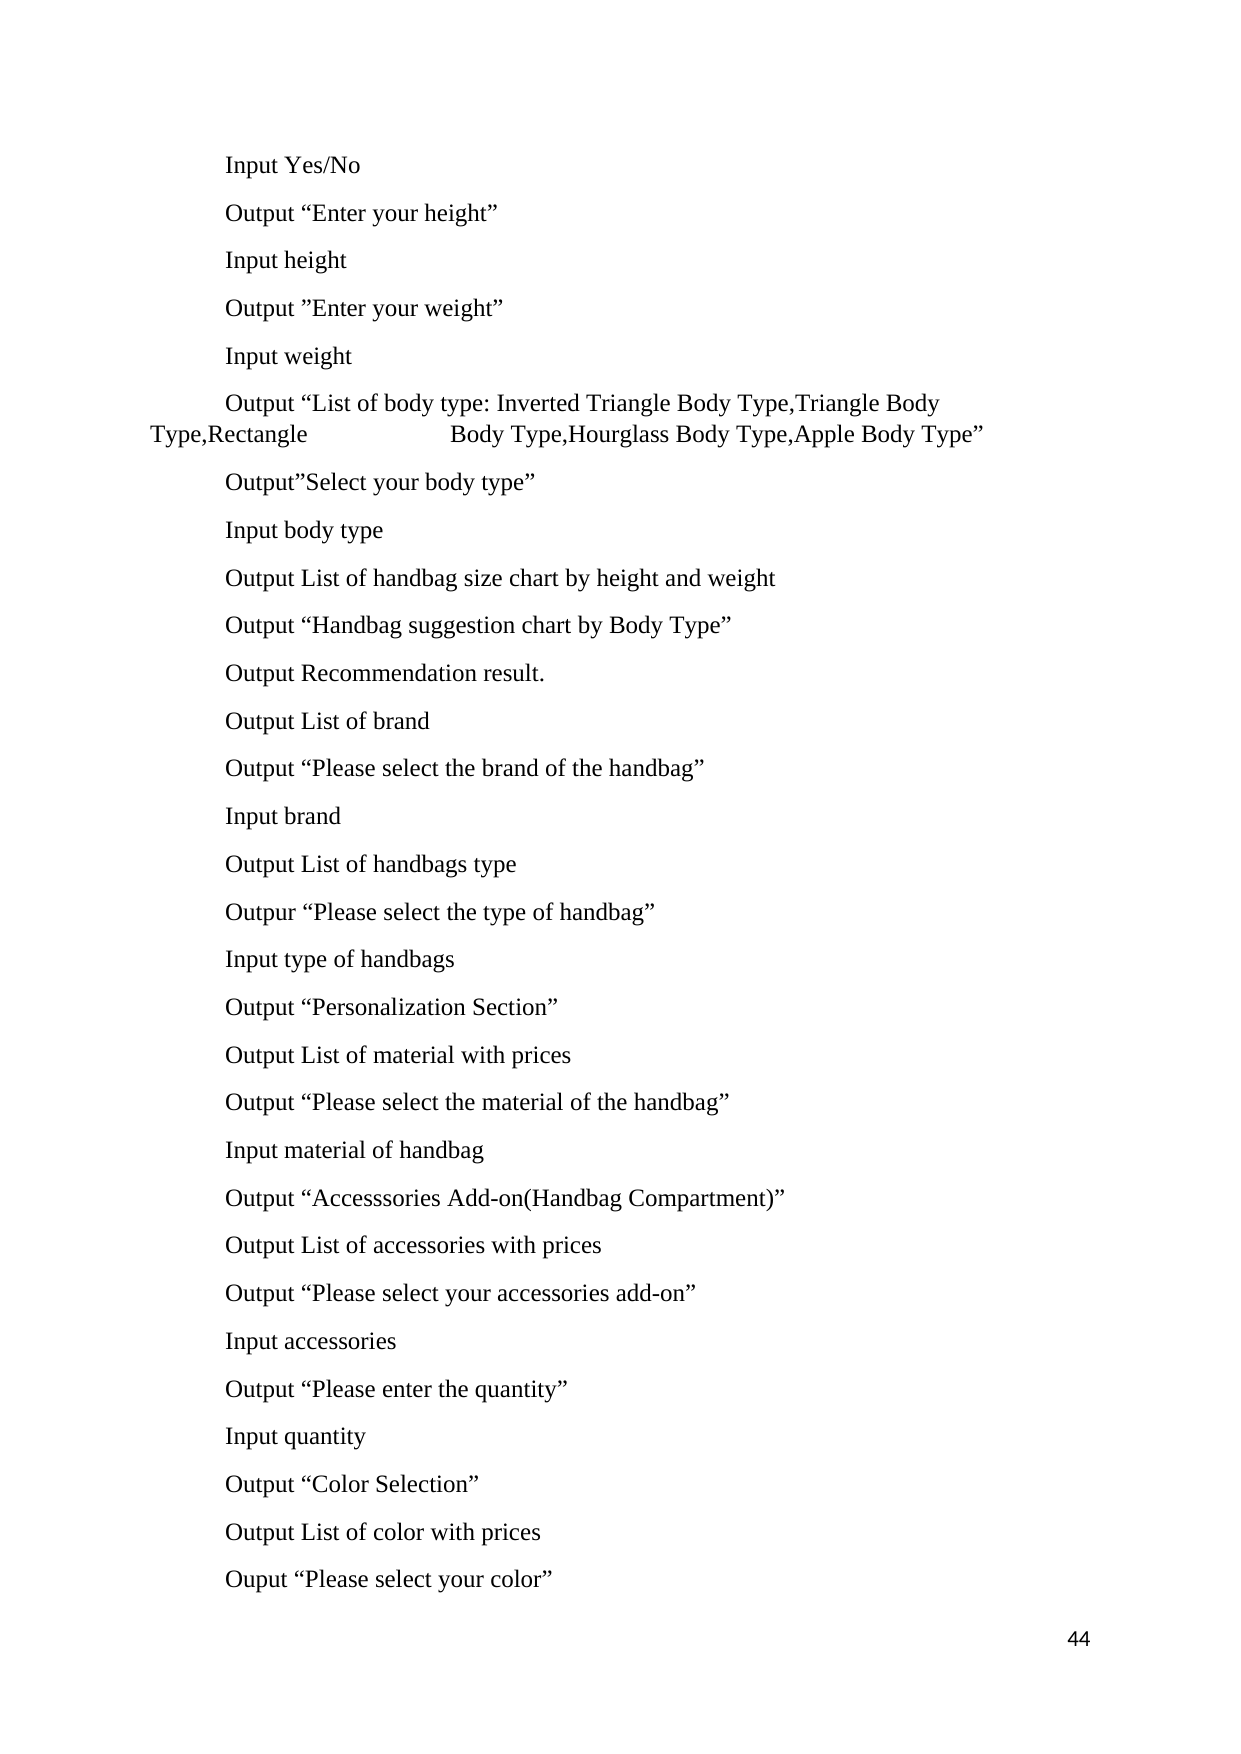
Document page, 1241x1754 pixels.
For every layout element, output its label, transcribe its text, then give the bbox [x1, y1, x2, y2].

text Input accessories [150, 1326, 1090, 1355]
text Output “Accesssories Add-on(Handbag Compartment)” [150, 1183, 1090, 1212]
text Output List of handbag size chart by height and weight [150, 563, 1090, 591]
text Output List of accessories with prices [150, 1231, 1090, 1259]
text Output “Personalization Section” [150, 992, 1090, 1021]
text Outpur “Please select the type of handbag” [150, 897, 1090, 925]
text Output “Please enter the quantity” [150, 1374, 1090, 1402]
text Input type of handbags [150, 944, 1090, 973]
text Output “Color Selection” [150, 1469, 1090, 1498]
text Output “Enter your height” [150, 198, 1090, 226]
text Input material of handbag [150, 1135, 1090, 1164]
text Input Yes/No [150, 150, 1090, 179]
text Output ”Enter your weight” [150, 293, 1090, 322]
text Ouput “Please select your color” [150, 1564, 1090, 1593]
text Output “Please select the brand of the handbag” [150, 753, 1090, 782]
text Output “Please select your accessories add-on” [150, 1278, 1090, 1307]
text Input brand [150, 801, 1090, 830]
text Input quantity [150, 1421, 1090, 1450]
text Input weight [150, 341, 1090, 369]
text Output Recommendation result. [150, 658, 1090, 687]
text Output List of brand [150, 706, 1090, 734]
text Output “Handbag suggestion chart by Body Type” [150, 610, 1090, 639]
text Input body type [150, 515, 1090, 544]
text Input height [150, 245, 1090, 274]
text Output List of material with prices [150, 1040, 1090, 1068]
text Output “List of body type: Inverted Triangle Body Type,Triangle Body Type,Rectangle Body Type,Hourglass Body Type,Apple Body Type” [150, 388, 1090, 448]
text Output”Select your body type” [150, 467, 1090, 496]
text Output “Please select the material of the handbag” [150, 1087, 1090, 1116]
text Output List of color with prices [150, 1517, 1090, 1546]
text Output List of handbags type [150, 849, 1090, 878]
